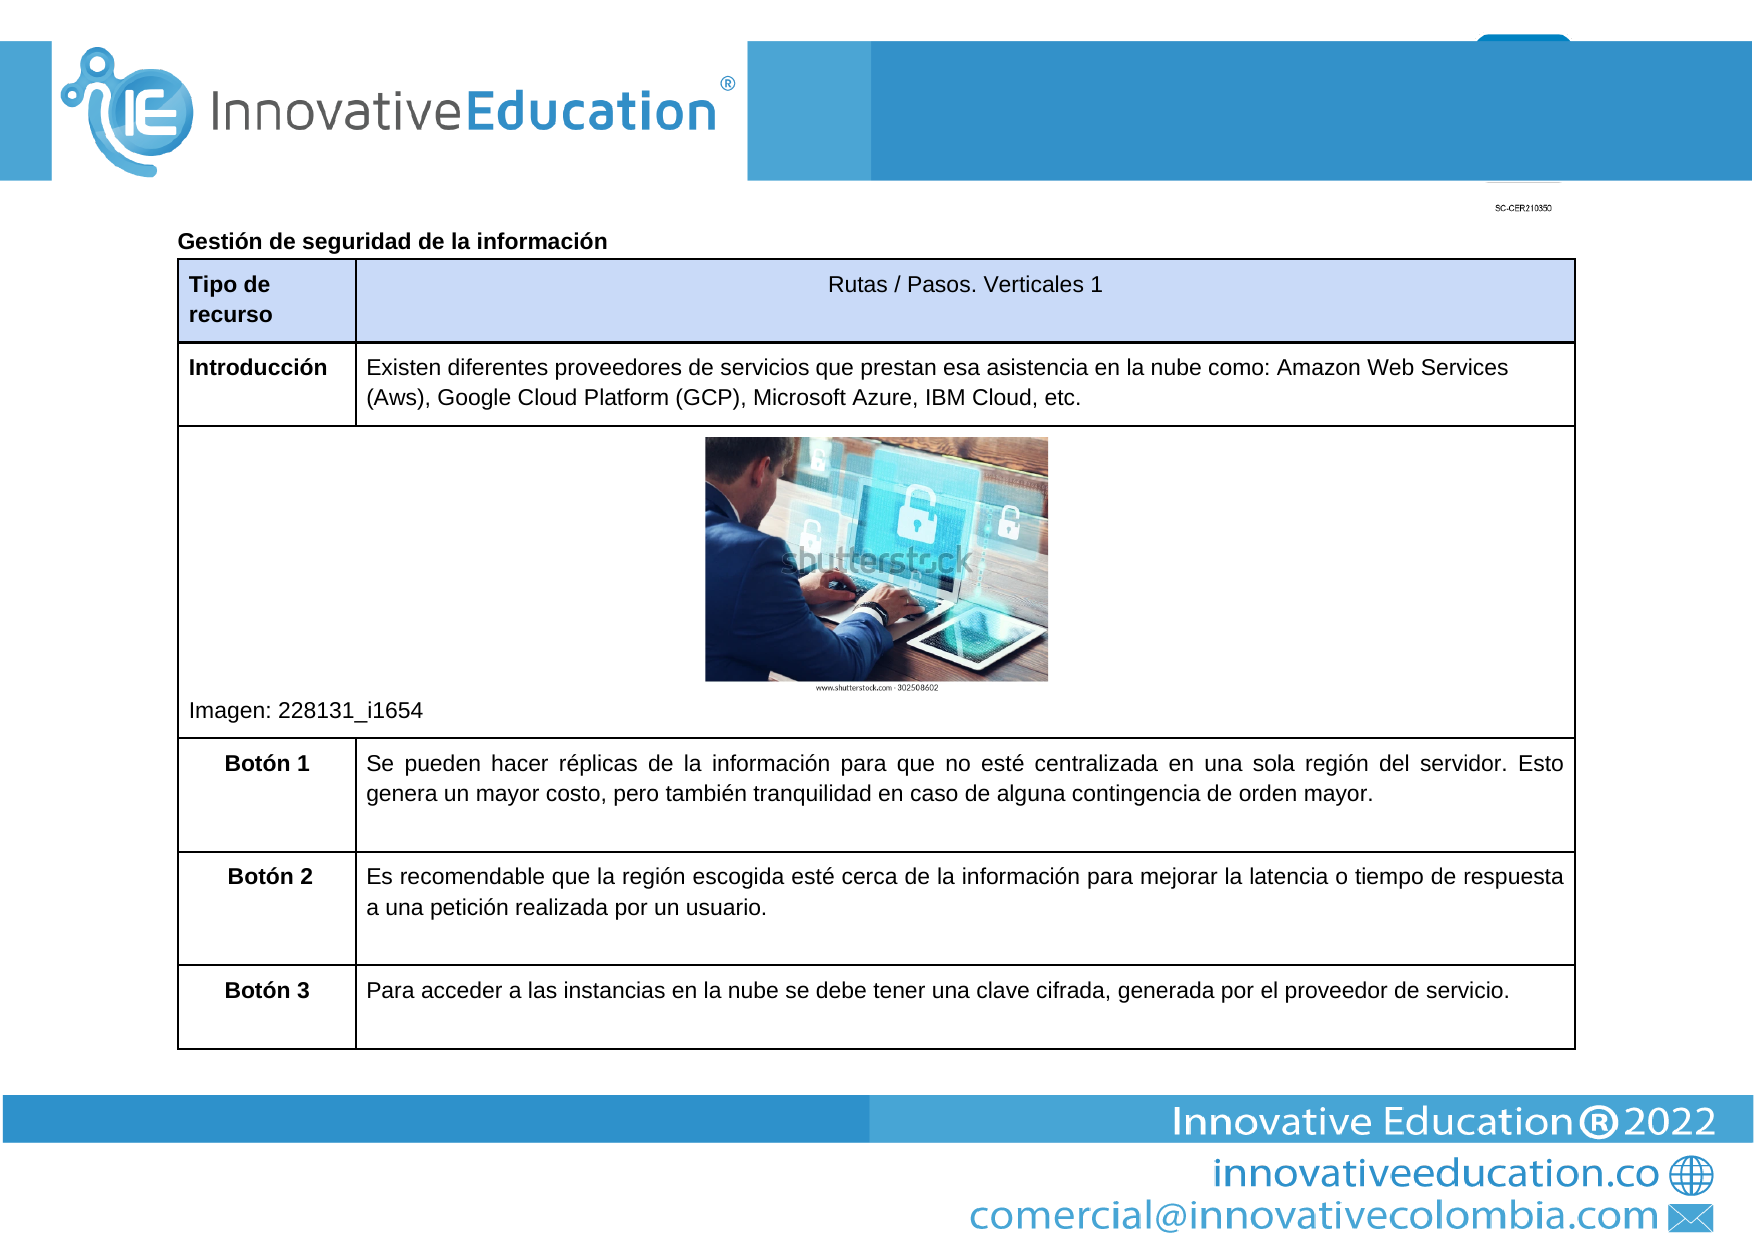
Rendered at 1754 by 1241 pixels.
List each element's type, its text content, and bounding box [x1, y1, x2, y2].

picture [705, 437, 1049, 693]
table_header Tipo de recurso [179, 260, 355, 341]
table_cell Botón 1 [179, 739, 355, 851]
picture [0, 28, 1752, 214]
table_cell Imagen: 228131_i1654 [179, 427, 1574, 737]
table_cell Botón 3 [179, 966, 355, 1048]
table_cell Existen diferentes proveedores de servicios que prestan esa asistencia en la nube como: Amazon Web Services (Aws), Google Cloud Platform (GCP), Microsoft Azure, IBM Cloud, etc. [357, 344, 1574, 425]
picture [2, 1093, 1754, 1239]
table_cell Se pueden hacer réplicas de la información para que no esté centralizada en una sola región del servidor. Esto genera un mayor costo, pero también tranquilidad en caso de alguna contingencia de orden mayor. [357, 739, 1574, 851]
table_cell Introducción [179, 344, 355, 425]
table_cell Para acceder a las instancias en la nube se debe tener una clave cifrada, generada por el proveedor de servicio. [357, 966, 1574, 1048]
text Gestión de seguridad de la información [177, 228, 1577, 254]
table_cell Es recomendable que la región escogida esté cerca de la información para mejorar la latencia o tiempo de respuesta a una petición realizada por un usuario. [357, 853, 1574, 964]
table_header Rutas / Pasos. Verticales 1 [357, 260, 1574, 341]
table_cell Botón 2 [179, 853, 355, 964]
